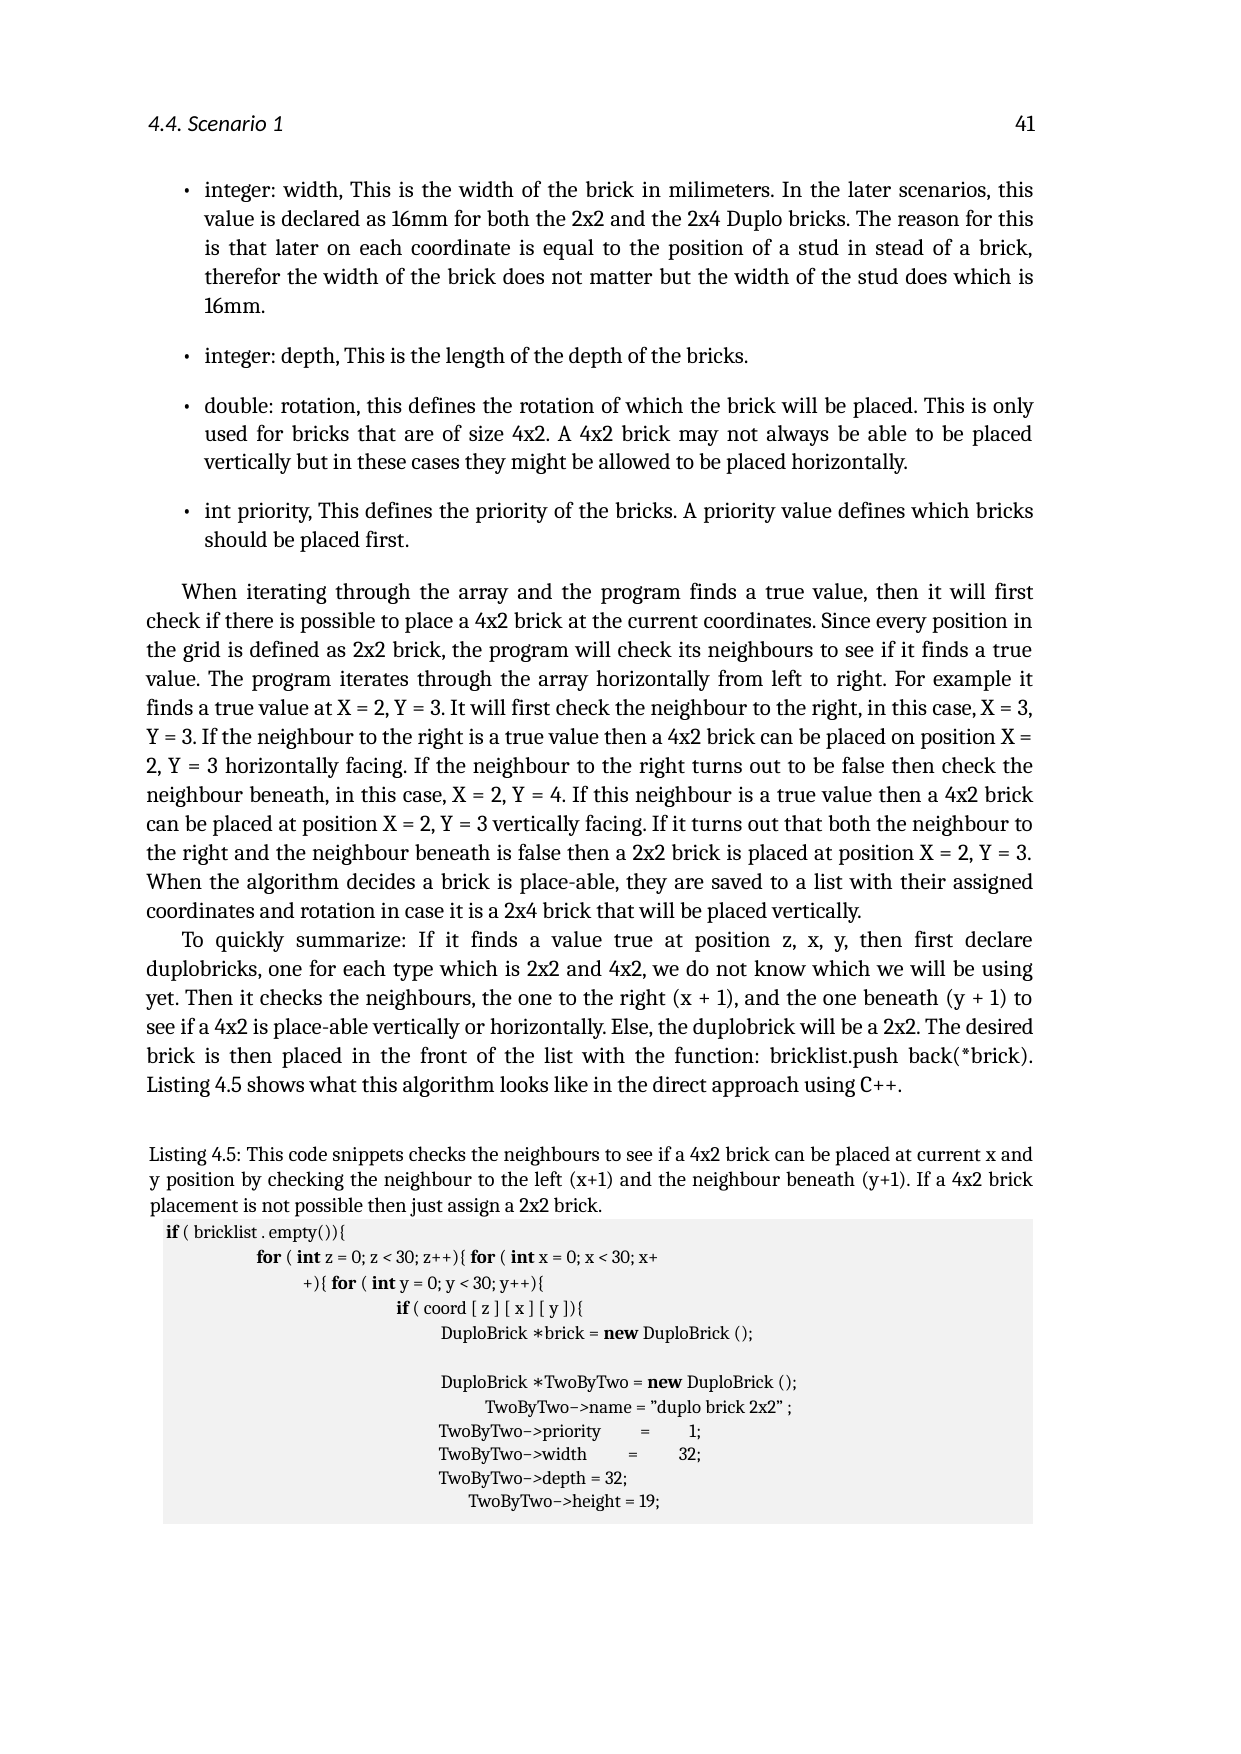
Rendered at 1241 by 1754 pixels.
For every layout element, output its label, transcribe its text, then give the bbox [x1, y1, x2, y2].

text To quickly summarize: If it finds a value true at position z, x, y, then first declare duplobricks, one for each type which is 2x2 and 4x2, we do not know which we will be using yet. Then it checks the neighbours, the one to the right (x + 1), and the one beneath (y + 1) to see if a 4x2 is place-able vertically or horizontally. Else, the duplobrick will be a 2x2. The desired brick is then placed in the front of the list with the function: bricklist.push back(*brick). Listing 4.5 shows what this algorithm looks like in the direct approach using C++. [146, 927, 1035, 1098]
list int priority, This defines the priority of the bricks. A priority value defines which bricks should be placed first. [182, 498, 1035, 553]
text Listing 4.5: This code snippets checks the neighbours to see if a 4x2 brick can be placed at current x and y position by checking the neighbour to the left (x+1) and the neighbour beneath (y+1). If a 4x2 brick placement is not possible then just assign a 2x2 brick. [148, 1143, 1035, 1217]
list double: rotation, this defines the rotation of which the brick will be placed. This is only used for bricks that are of size 4x2. A 4x2 brick may not always be able to be placed vertically but in these cases they might be allowed to be placed horizontally. [182, 393, 1035, 476]
list integer: width, This is the width of the brick in milimeters. In the later scenarios, this value is declared as 16mm for both the 2x2 and the 2x4 Duplo bricks. The reason for this is that later on each coordinate is equal to the position of a stud in stead of a brick, therefor the width of the brick does not matter but the width of the stud does which is 16mm. [182, 177, 1035, 319]
list integer: depth, This is the length of the depth of the bricks. [182, 343, 1035, 369]
text When iterating through the array and the program finds a true value, then it will first check if there is possible to place a 4x2 brick at the current coordinates. Since every position in the grid is defined as 2x2 brick, the program will check its neighbours to see if it finds a true value. The program iterates through the array horizontally from left to right. For example it finds a true value at X = 2, Y = 3. It will first check the neighbour to the right, in this case, X = 3, Y = 3. If the neighbour to the right is a true value then a 4x2 brick can be placed on position X = 2, Y = 3 horizontally facing. If the neighbour to the right turns out to be false then check the neighbour beneath, in this case, X = 2, Y = 4. If this neighbour is a true value then a 4x2 brick can be placed at position X = 2, Y = 3 vertically facing. If it turns out that both the neighbour to the right and the neighbour beneath is false then a 2x2 brick is placed at position X = 2, Y = 3. When the algorithm decides a brick is place-able, they are saved to a list with their assigned coordinates and rotation in case it is a 2x4 brick that will be placed vertically. [146, 579, 1035, 924]
